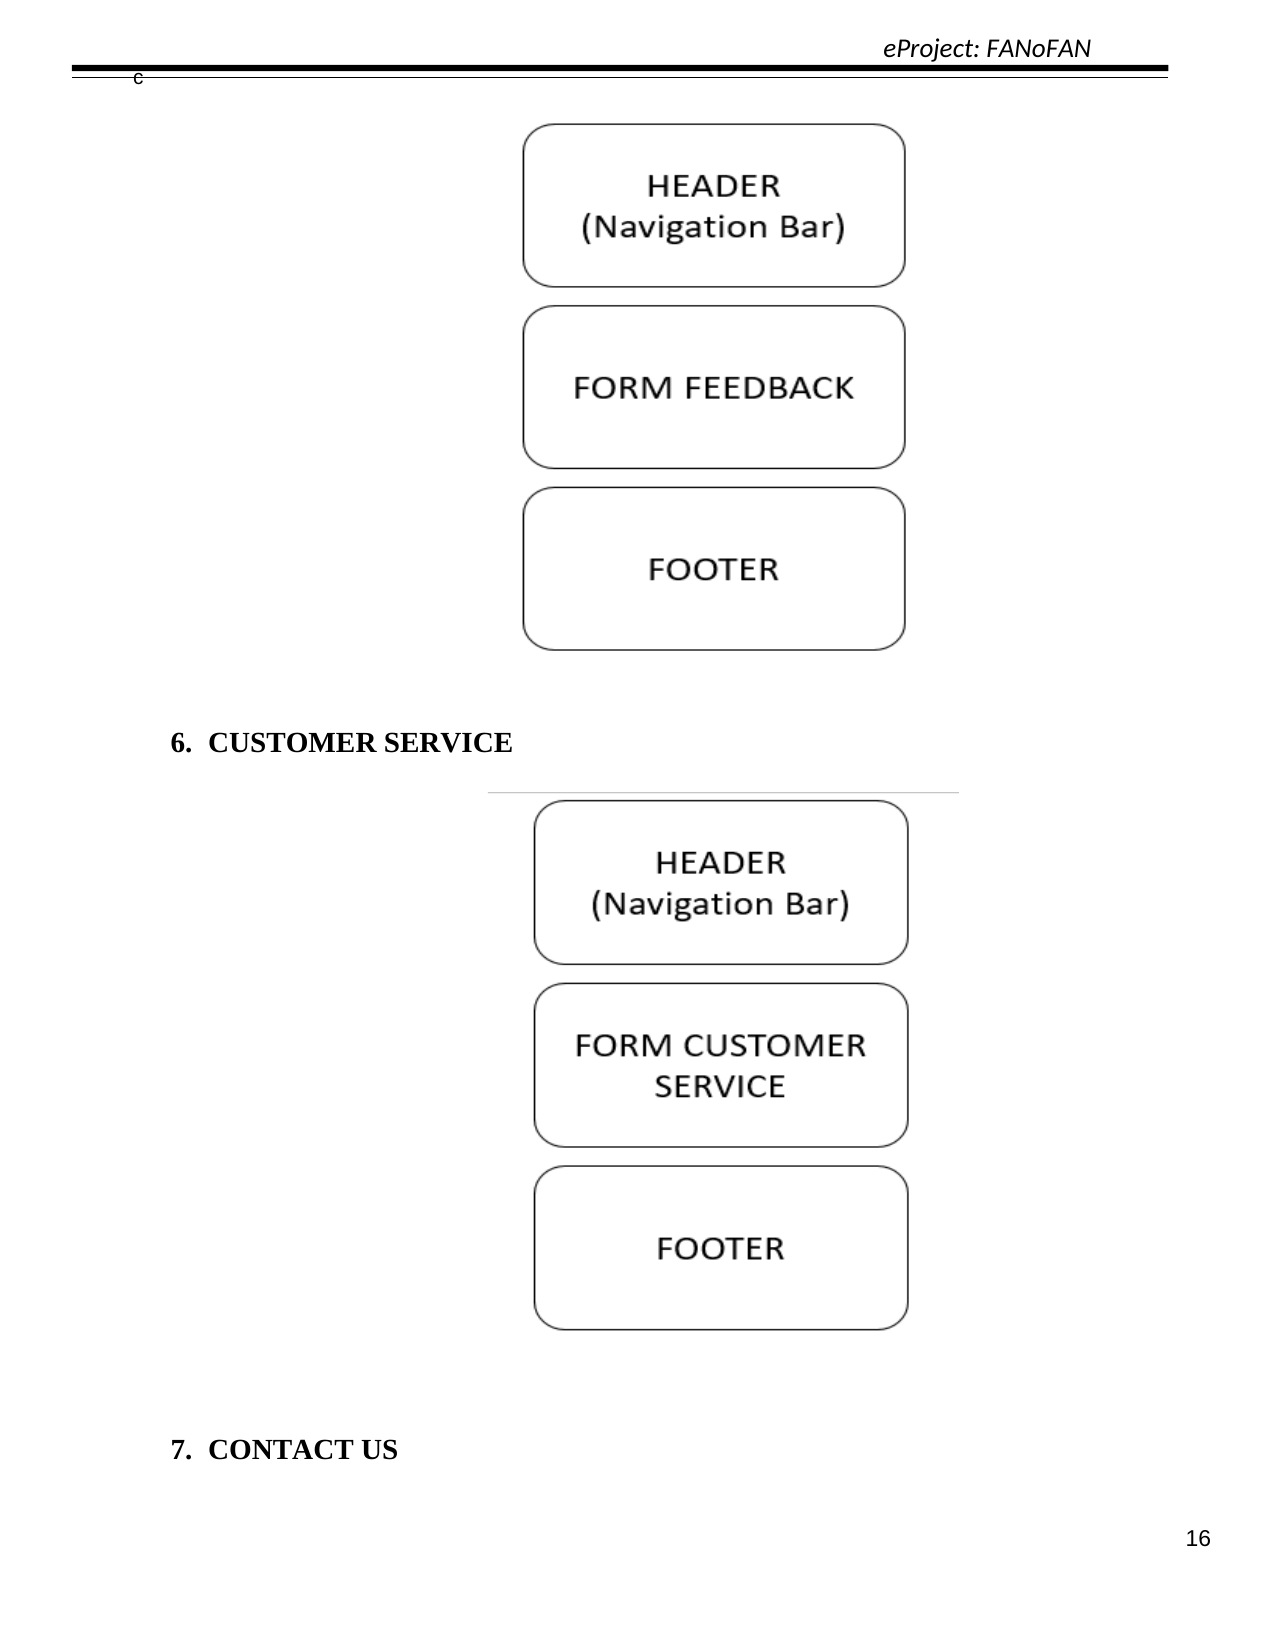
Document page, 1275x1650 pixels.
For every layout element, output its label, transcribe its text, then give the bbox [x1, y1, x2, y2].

picture [496, 121, 923, 659]
picture [487, 792, 959, 1366]
list CONTACT US [170, 1432, 1211, 1466]
list CUSTOMER SERVICE [170, 726, 1211, 759]
